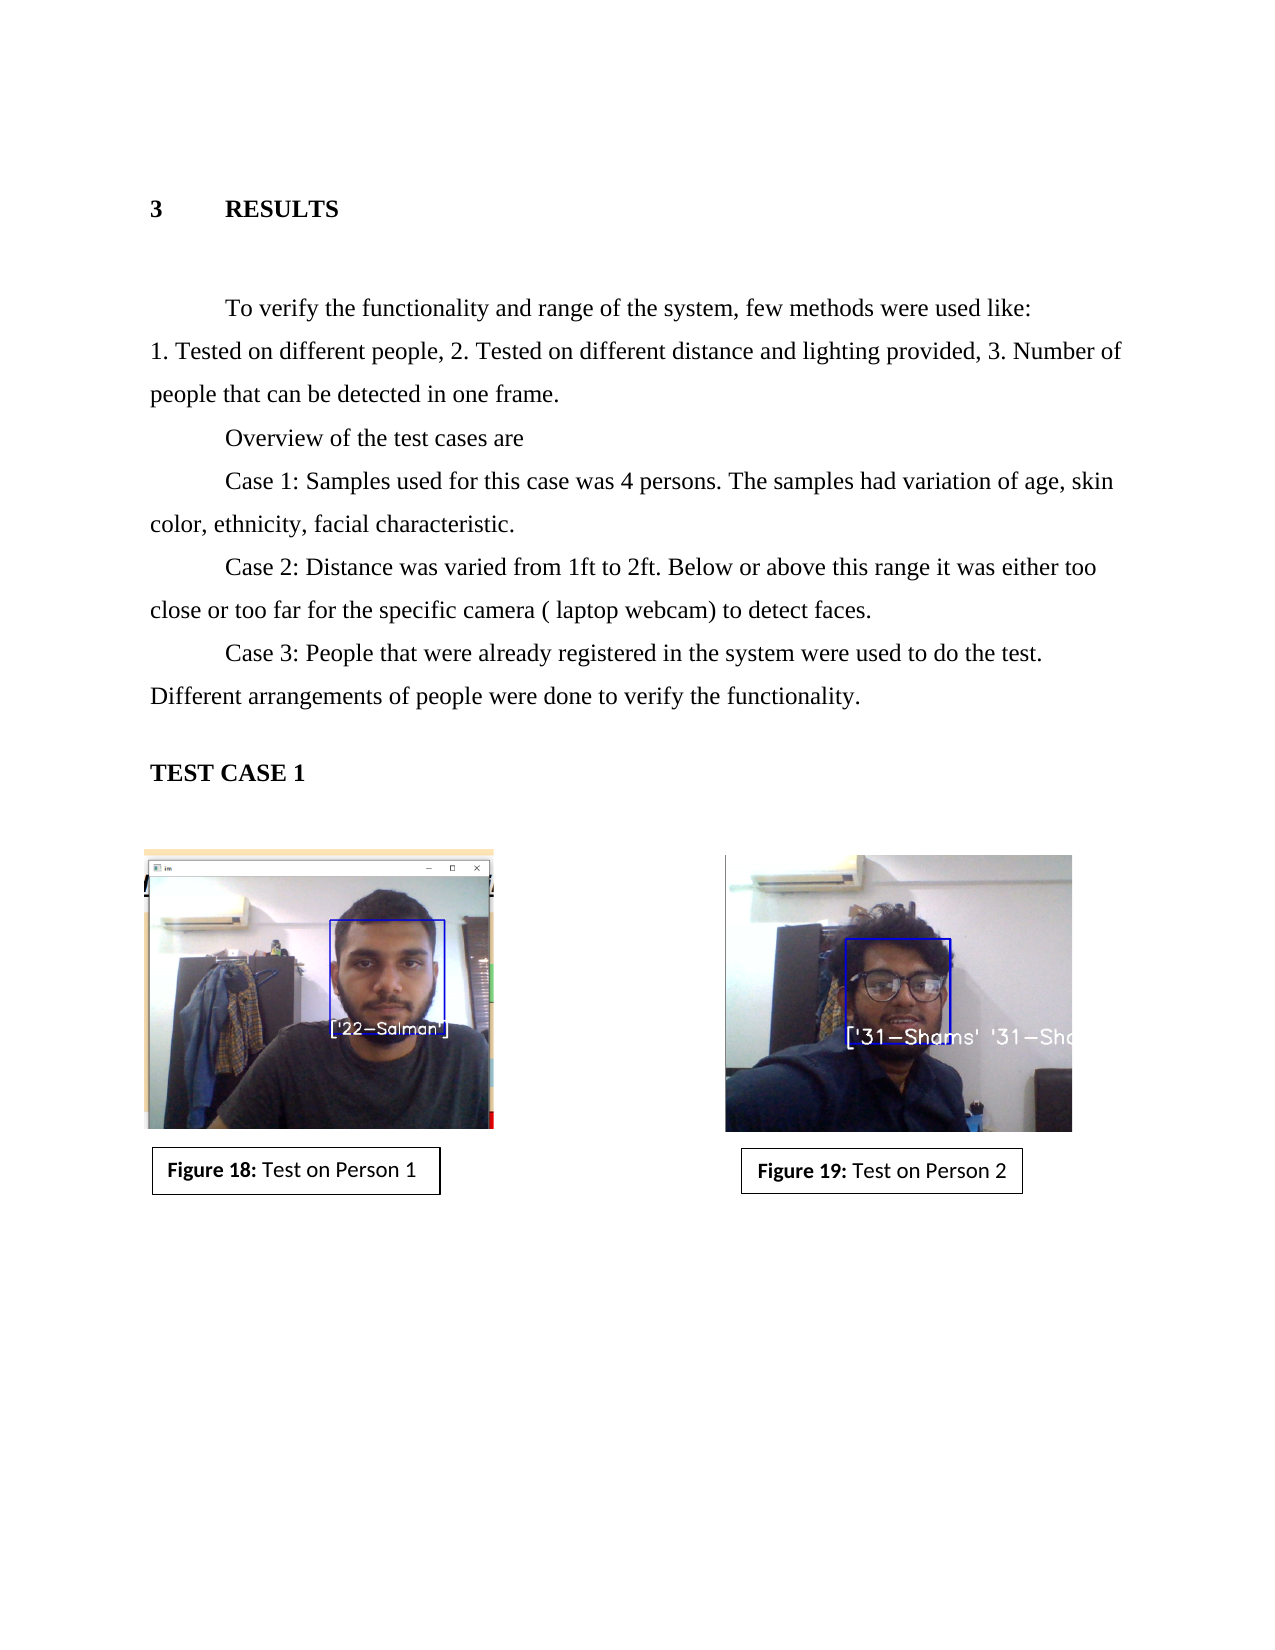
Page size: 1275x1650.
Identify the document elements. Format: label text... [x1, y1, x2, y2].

list Results [150, 194, 1125, 223]
picture [144, 849, 494, 1129]
list Case 2: Distance was varied from 1ft to 2ft. Below or above this range it was either too close or too far for the specific camera ( laptop webcam) to detect faces. [150, 552, 1125, 624]
list Case 3: People that were already registered in the system were used to do the test. Different arrangements of people were done to verify the functionality. [150, 638, 1125, 710]
list To verify the functionality and range of the system, few methods were used like: [150, 293, 1125, 322]
list Test case 1 [150, 758, 1125, 786]
list Case 1: Samples used for this case was 4 persons. The samples had variation of age, skin color, ethnicity, facial characteristic. [150, 466, 1125, 538]
picture [725, 855, 1073, 1132]
list Tested on different people, 2. Tested on different distance and lighting provided, 3. Number of people that can be detected in one frame. [150, 336, 1125, 408]
list Overview of the test cases are [150, 423, 1125, 451]
